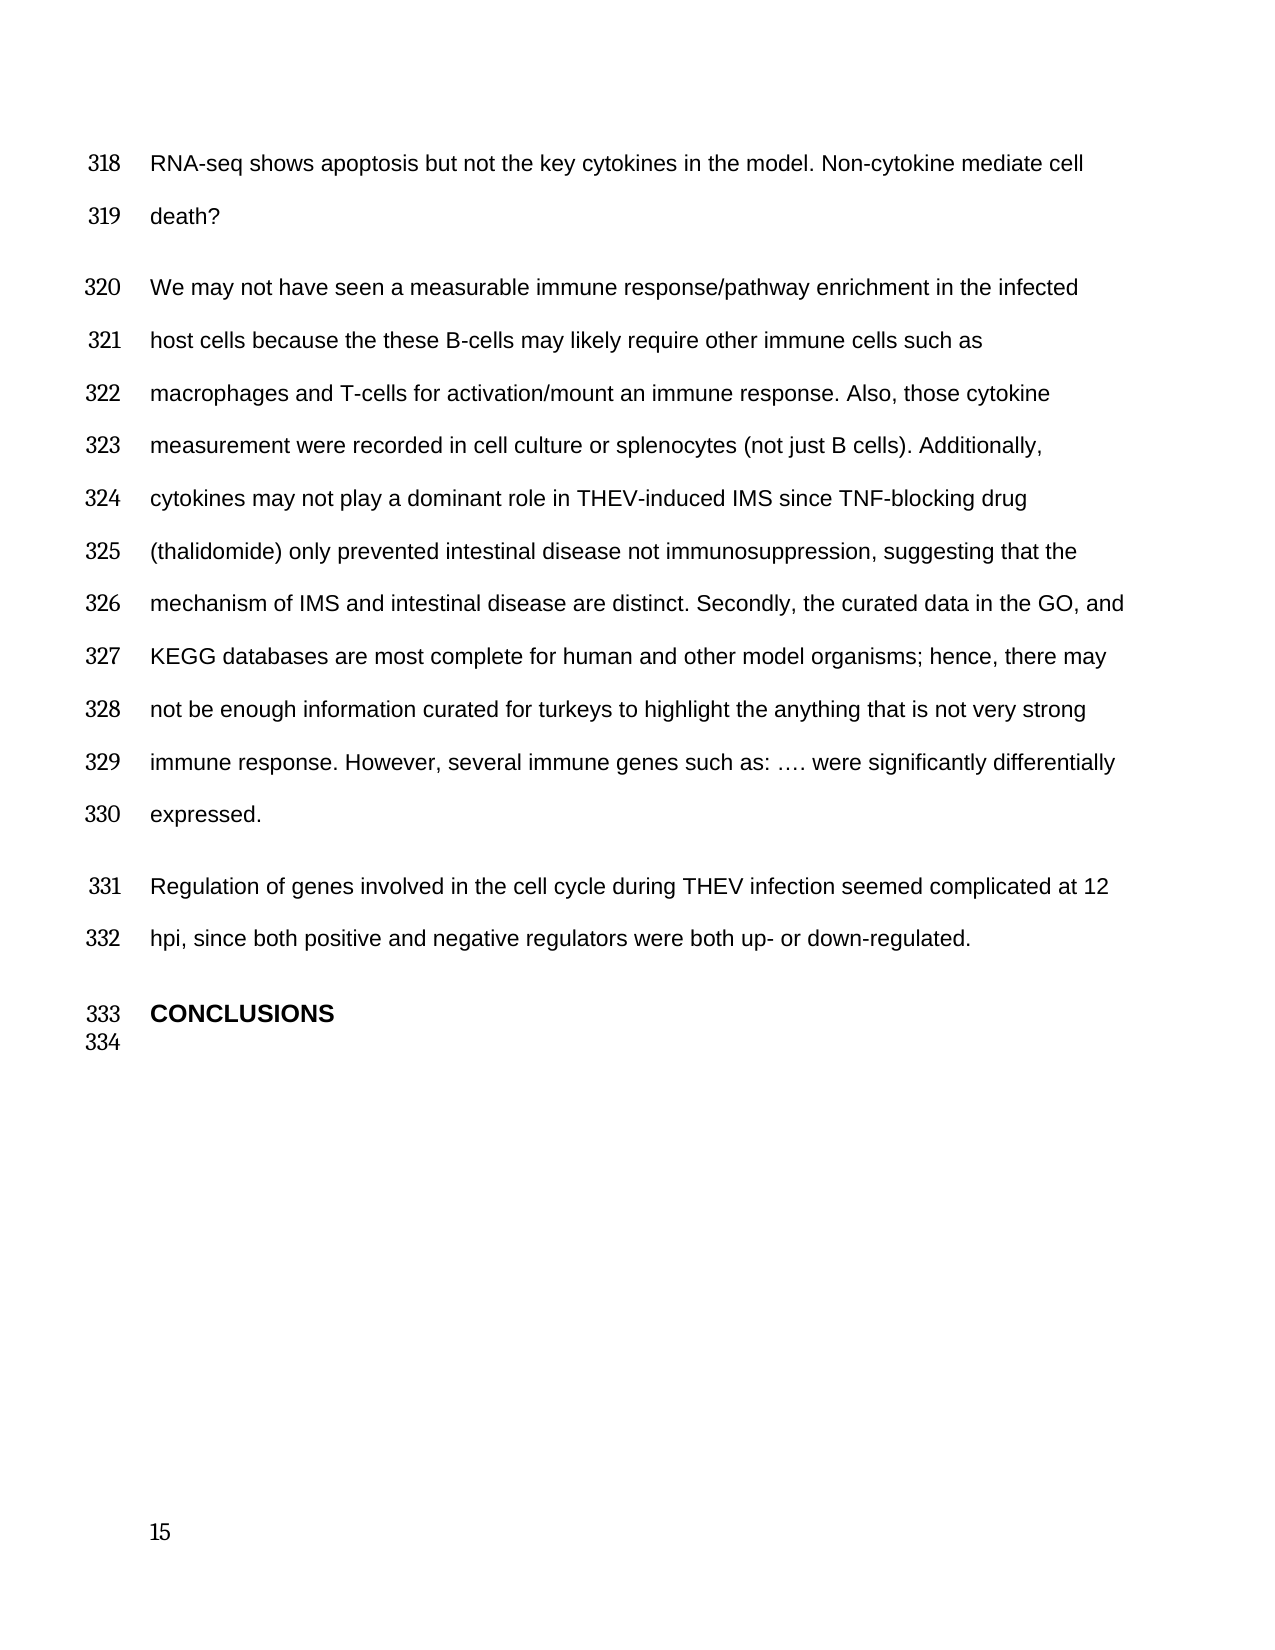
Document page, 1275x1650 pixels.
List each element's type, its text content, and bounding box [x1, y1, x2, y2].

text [150, 150, 1125, 229]
text We may not have seen a measurable immune response/pathway enrichment in the infected host cells because the these B-cells may likely require other immune cells such as macrophages and T-cells for activation/mount an immune response. Also, those cytokine measurement were recorded in cell culture or splenocytes (not just B cells). Additionally, cytokines may not play a dominant role in THEV-induced IMS since TNF-blocking drug (thalidomide) only prevented intestinal disease not immunosuppression, suggesting that the mechanism of IMS and intestinal disease are distinct. Secondly, the curated data in the GO, and KEGG databases are most complete for human and other model organisms; hence, there may not be enough information curated for turkeys to highlight the anything that is not very strong immune response. However, several immune genes such as: …. were significantly differentially expressed. [150, 274, 1125, 828]
text Regulation of genes involved in the cell cycle during THEV infection seemed complicated at 12 hpi, since both positive and negative regulators were both up- or down-regulated. [150, 873, 1125, 952]
subtitle CONCLUSIONS [150, 999, 1125, 1028]
